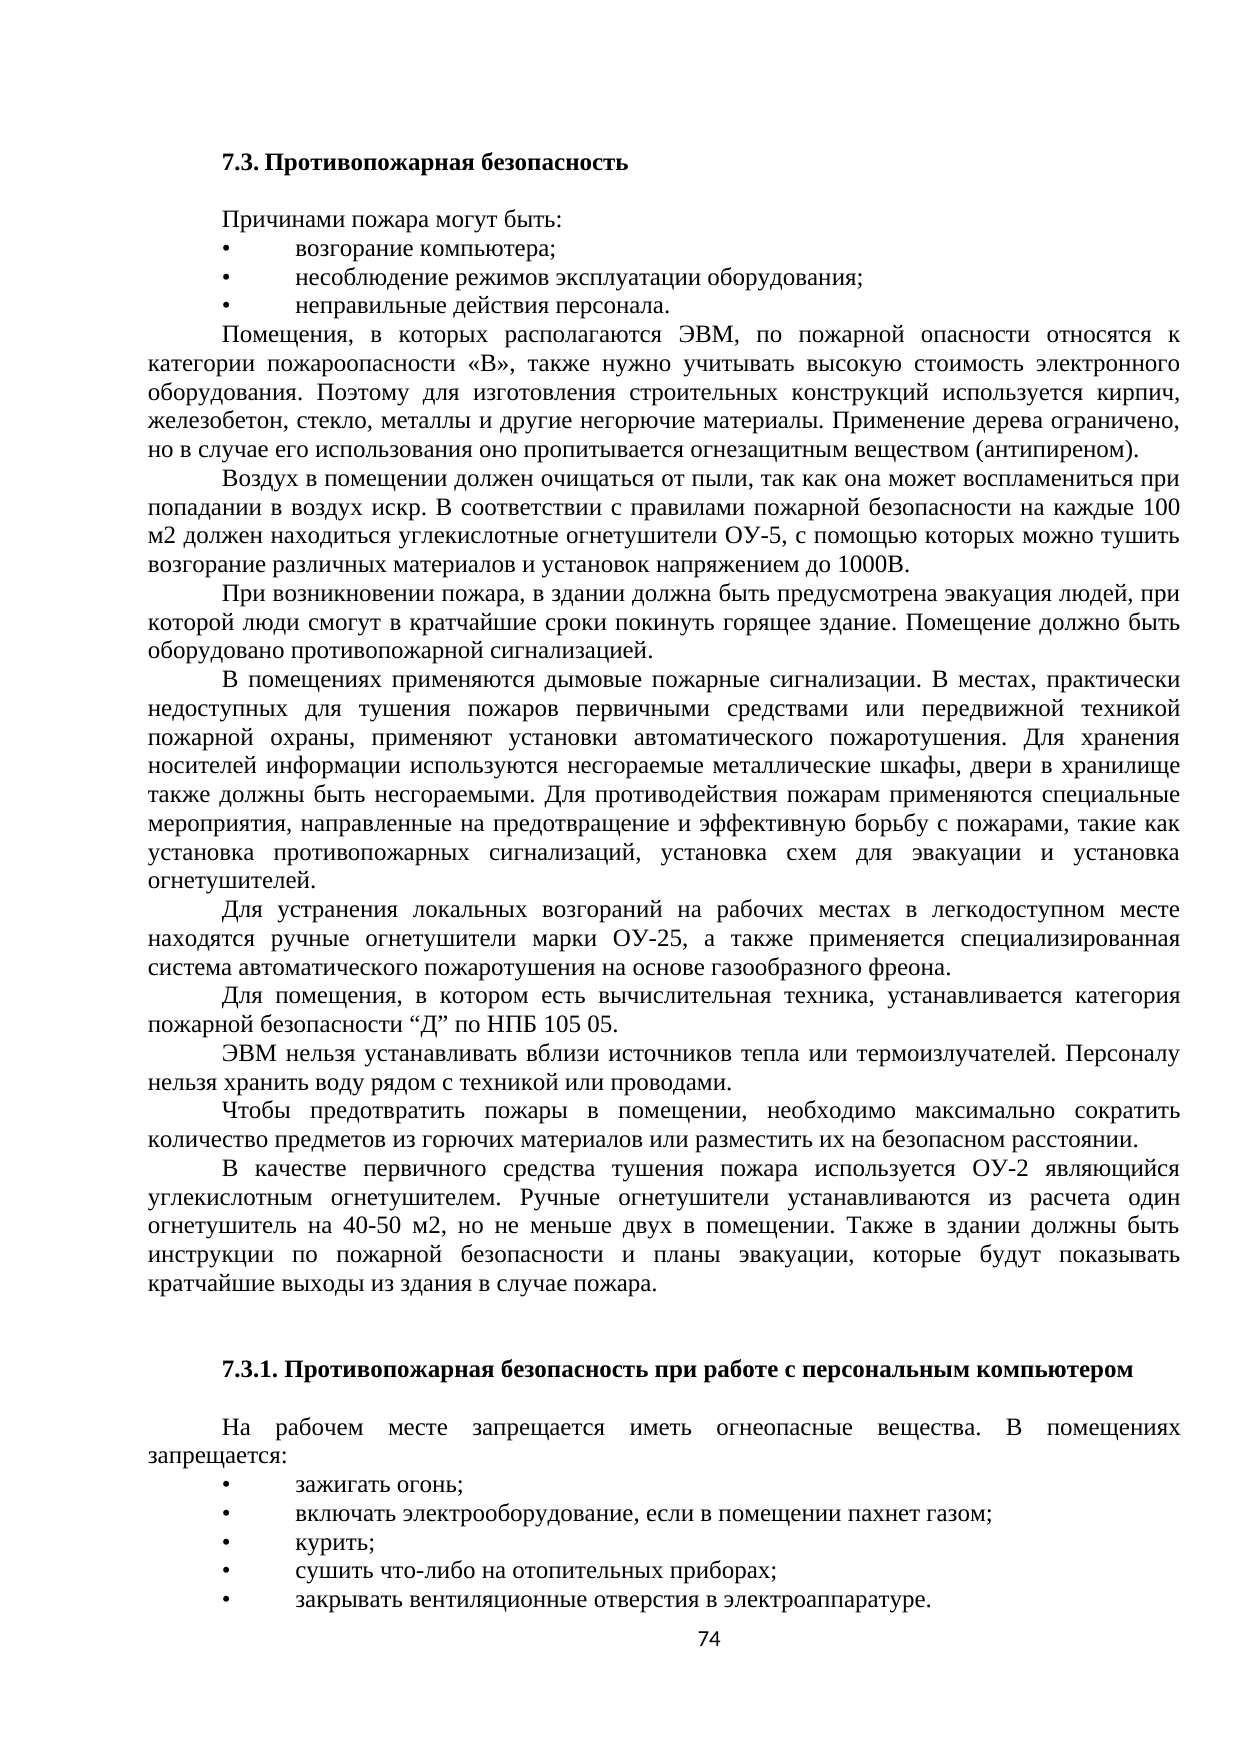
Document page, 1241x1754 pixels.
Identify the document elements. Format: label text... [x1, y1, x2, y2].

text В качестве первичного средства тушения пожара используется ОУ-2 являющийся углекислотным огнетушителем. Ручные огнетушители устанавливаются из расчета один огнетушитель на 40-50 м2, но не меньше двух в помещении. Также в здании должны быть инструкции по пожарной безопасности и планы эвакуации, которые будут показывать кратчайшие выходы из здания в случае пожара. [148, 1153, 1181, 1297]
text Воздух в помещении должен очищаться от пыли, так как она может воспламениться при попадании в воздух искр. В соответствии с правилами пожарной безопасности на каждые 100 м2 должен находиться углекислотные огнетушители ОУ-5, с помощью которых можно тушить возгорание различных материалов и установок напряжением до 1000В. [148, 463, 1181, 578]
text На рабочем месте запрещается иметь огнеопасные вещества. В помещениях запрещается: [148, 1412, 1181, 1469]
text Для устранения локальных возгораний на рабочих местах в легкодоступном месте находятся ручные огнетушители марки ОУ-25, а также применяется специализированная система автоматического пожаротушения на основе газообразного фреона. [148, 894, 1181, 981]
text • закрывать вентиляционные отверстия в электроаппаратуре. [148, 1584, 1181, 1613]
text • несоблюдение режимов эксплуатации оборудования; [148, 262, 1181, 291]
text • курить; [148, 1527, 1181, 1556]
text • сушить что-либо на отопительных приборах; [148, 1556, 1181, 1584]
text При возникновении пожара, в здании должна быть предусмотрена эвакуация людей, при которой люди смогут в кратчайшие сроки покинуть горящее здание. Помещение должно быть оборудовано противопожарной сигнализацией. [148, 578, 1181, 664]
text ЭВМ нельзя устанавливать вблизи источников тепла или термоизлучателей. Персоналу нельзя хранить воду рядом с техникой или проводами. [148, 1038, 1181, 1096]
text Помещения, в которых располагаются ЭВМ, по пожарной опасности относятся к категории пожароопасности «В», также нужно учитывать высокую стоимость электронного оборудования. Поэтому для изготовления строительных конструкций используется кирпич, железобетон, стекло, металлы и другие негорючие материалы. Применение дерева ограничено, но в случае его использования оно пропитывается огнезащитным веществом (антипиреном). [148, 319, 1181, 463]
text 7.3. Противопожарная безопасность [148, 147, 1181, 176]
text Для помещения, в котором есть вычислительная техника, устанавливается категория пожарной безопасности “Д” по НПБ 105 05. [148, 981, 1181, 1038]
text 7.3.1. Противопожарная безопасность при работе с персональным компьютером [148, 1354, 1181, 1383]
text В помещениях применяются дымовые пожарные сигнализации. В местах, практически недоступных для тушения пожаров первичными средствами или передвижной техникой пожарной охраны, применяют установки автоматического пожаротушения. Для хранения носителей информации используются несгораемые металлические шкафы, двери в хранилище также должны быть несгораемыми. Для противодействия пожарам применяются специальные мероприятия, направленные на предотвращение и эффективную борьбу с пожарами, такие как установка противопожарных сигнализаций, установка схем для эвакуации и установка огнетушителей. [148, 664, 1181, 894]
text • возгорание компьютера; [148, 233, 1181, 262]
text Причинами пожара могут быть: [148, 204, 1181, 233]
text Чтобы предотвратить пожары в помещении, необходимо максимально сократить количество предметов из горючих материалов или разместить их на безопасном расстоянии. [148, 1096, 1181, 1153]
text • неправильные действия персонала. [148, 291, 1181, 319]
text • зажигать огонь; [148, 1469, 1181, 1498]
text • включать электрооборудование, если в помещении пахнет газом; [148, 1498, 1181, 1527]
